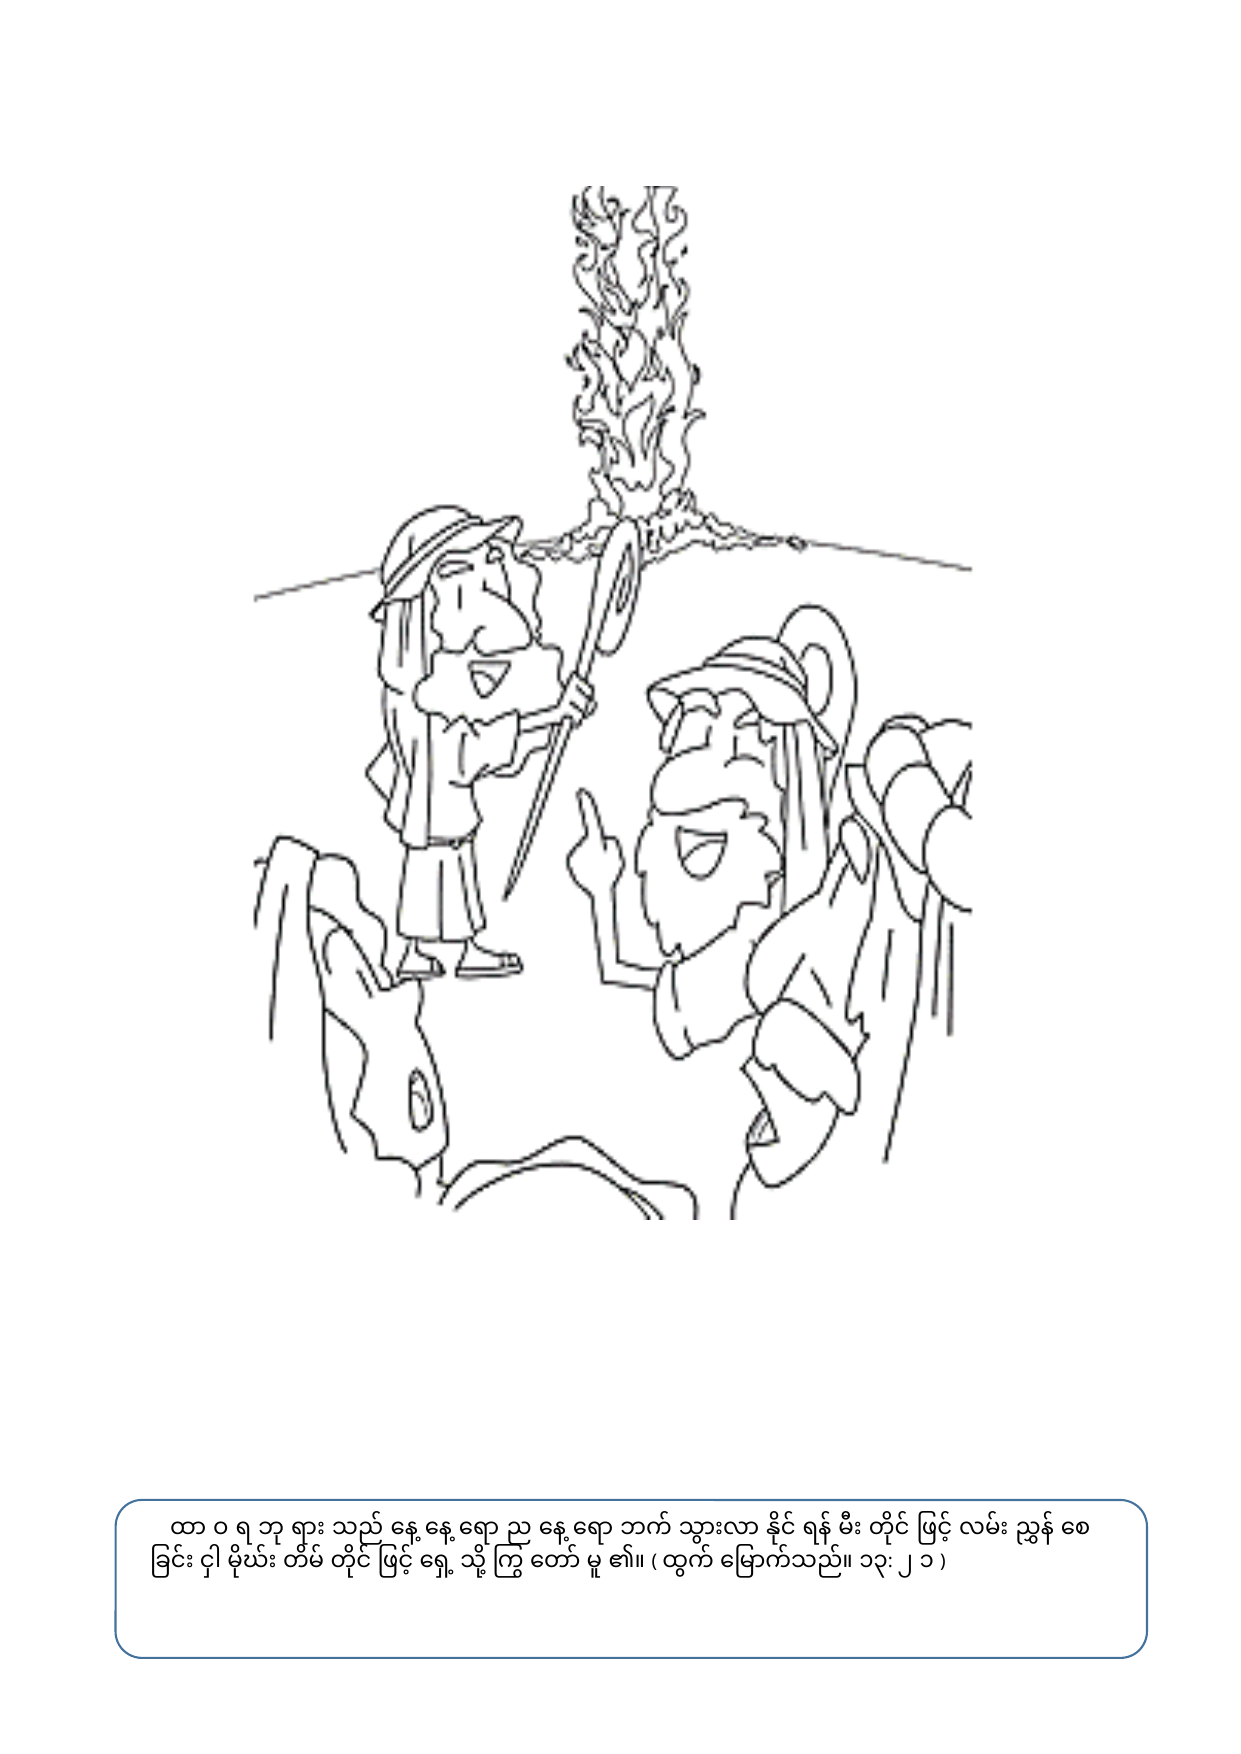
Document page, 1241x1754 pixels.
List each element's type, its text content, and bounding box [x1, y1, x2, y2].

text ထာ ဝ ရ ဘု ရား သည် နေ့ နေ့ ရော ည နေ့ ရော ဘက် သွားလာ နိုင် ရန် မီး တိုင် ဖြင့် လမ်း ညွှန် စေ ခြင်း ငှါ မိုဃ်း တိမ် တိုင် ဖြင့် ရှေ့ သို့ ကြွ တော် မူ ၏။ ( ထွက် မြောက်သည်။ ၁၃: ၂ ၁ ) [150, 1513, 1090, 1583]
picture [150, 186, 1078, 1220]
